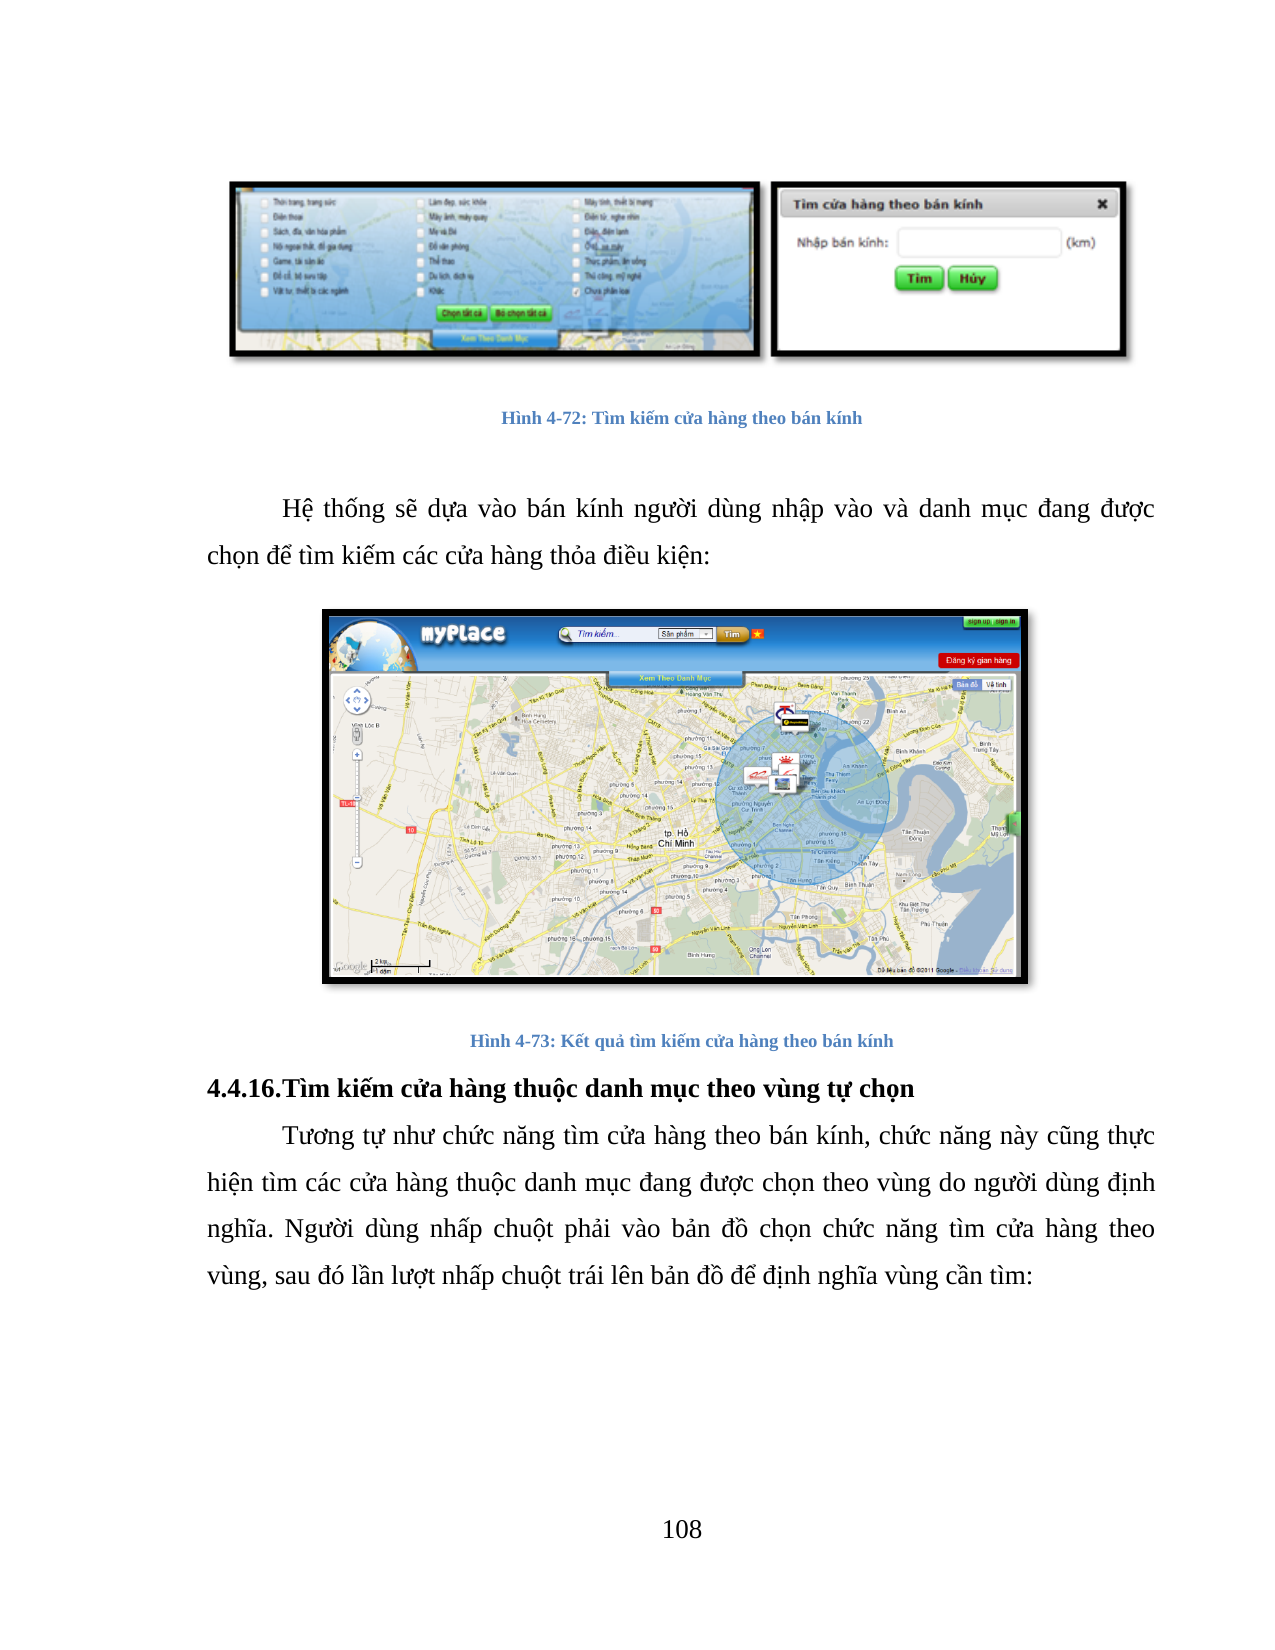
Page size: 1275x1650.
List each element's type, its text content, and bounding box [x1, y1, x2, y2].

subtitle Tìm kiếm cửa hàng thuộc danh mục theo vùng tự chọn [207, 1073, 1157, 1104]
text Tương tự như chức năng tìm cửa hàng theo bán kính, chức năng này cũng thực hiện tìm các cửa hàng thuộc danh mục đang được chọn theo vùng do người dùng định nghĩa. Người dùng nhấp chuột phải vào bản đồ chọn chức năng tìm cửa hàng theo vùng, sau đó lần lượt nhấp chuột trái lên bản đồ để định nghĩa vùng cần tìm: [207, 1119, 1157, 1290]
text Hệ thống sẽ dựa vào bán kính người dùng nhập vào và danh mục đang được chọn để tìm kiếm các cửa hàng thỏa điều kiện: [207, 492, 1157, 570]
picture [225, 177, 1139, 371]
picture [329, 616, 1021, 977]
